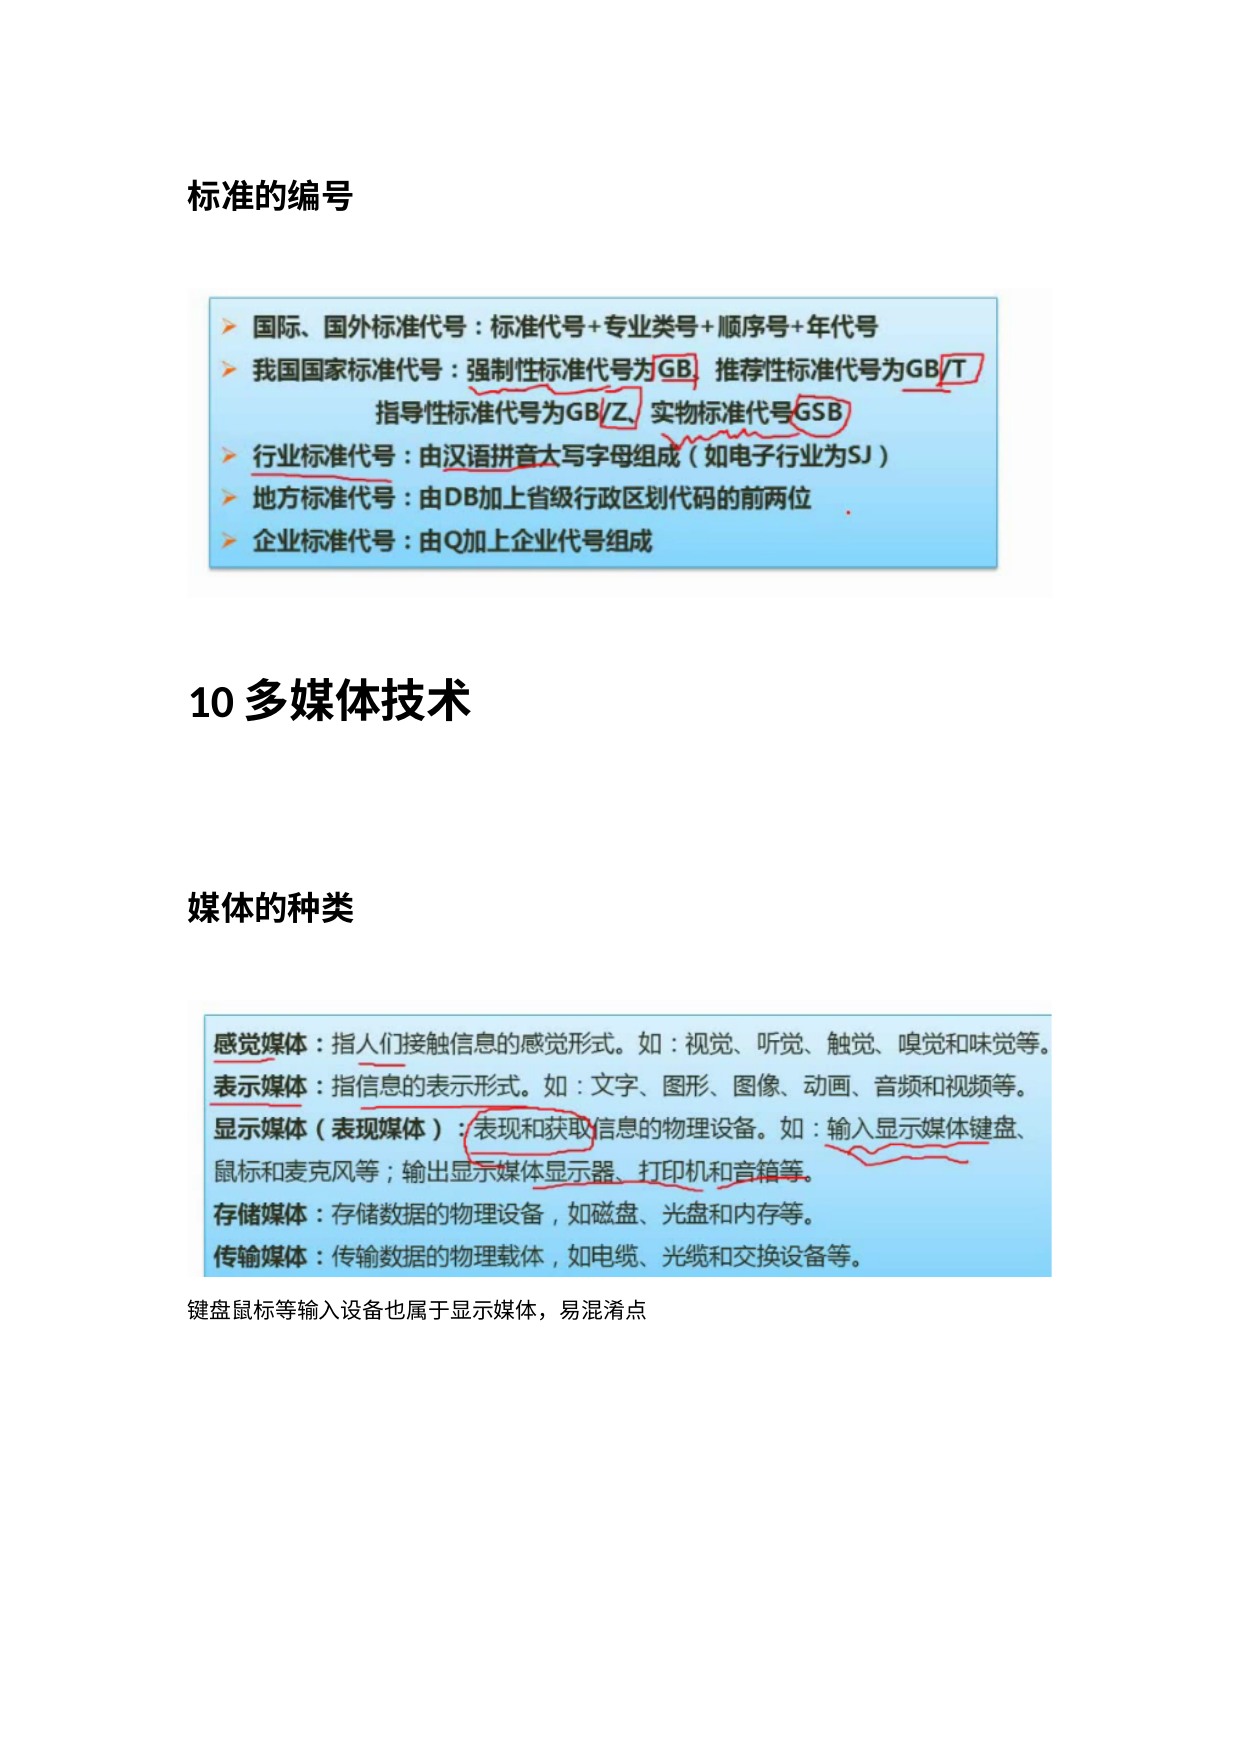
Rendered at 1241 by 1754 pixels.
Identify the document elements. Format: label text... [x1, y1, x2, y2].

picture [187, 288, 1053, 598]
subtitle 标准的编号 [187, 162, 1053, 227]
subtitle 10多媒体技术 [187, 649, 1053, 747]
picture [187, 1000, 1052, 1277]
text 键盘鼠标等输入设备也属于显示媒体，易混淆点 [187, 1293, 1053, 1326]
subtitle 媒体的种类 [187, 874, 1053, 939]
